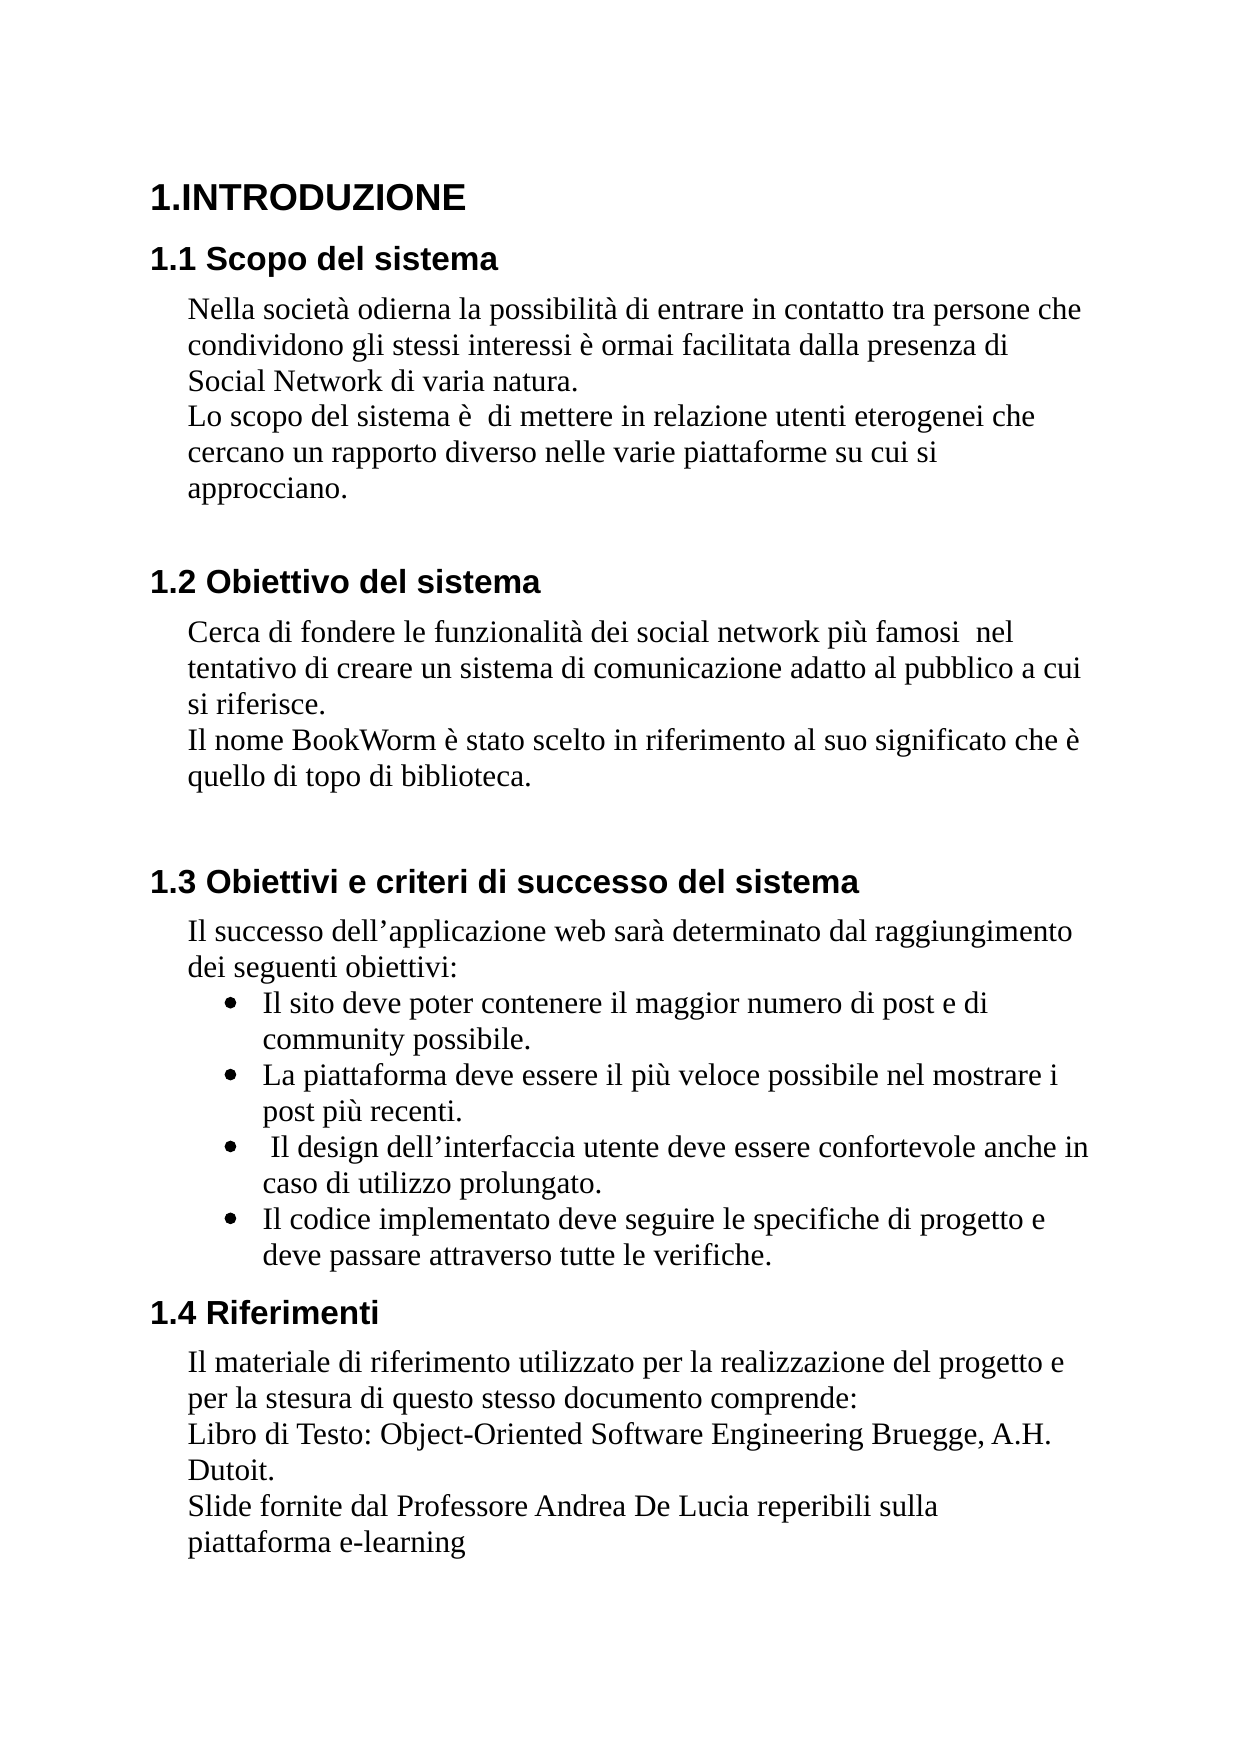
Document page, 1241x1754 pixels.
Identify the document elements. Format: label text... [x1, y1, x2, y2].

subtitle 1.3 Obiettivi e criteri di successo del sistema [150, 862, 1090, 900]
text Lo scopo del sistema è di mettere in relazione utenti eterogenei che cercano un rapporto diverso nelle varie piattaforme su cui si approcciano. [187, 398, 1090, 506]
text Il nome BookWorm è stato scelto in riferimento al suo significato che è quello di topo di biblioteca. [187, 721, 1090, 793]
subtitle 1.INTRODUZIONE [150, 175, 1090, 218]
text Nella società odierna la possibilità di entrare in contatto tra persone che condividono gli stessi interessi è ormai facilitata dalla presenza di Social Network di varia natura. [187, 290, 1090, 398]
list Il codice implementato deve seguire le specifiche di progetto e deve passare attraverso tutte le verifiche. [225, 1200, 1090, 1272]
text Libro di Testo: Object-Oriented Software Engineering Bruegge, A.H. Dutoit. [187, 1416, 1090, 1487]
subtitle 1.2 Obiettivo del sistema [150, 562, 1090, 601]
subtitle 1.1 Scopo del sistema [150, 239, 1090, 277]
text Il successo dell’applicazione web sarà determinato dal raggiungimento dei seguenti obiettivi: [187, 913, 1090, 984]
list Il sito deve poter contenere il maggior numero di post e di community possibile. [225, 984, 1090, 1056]
list La piattaforma deve essere il più veloce possibile nel mostrare i post più recenti. [225, 1056, 1090, 1128]
subtitle 1.4 Riferimenti [150, 1293, 1090, 1331]
text Il materiale di riferimento utilizzato per la realizzazione del progetto e per la stesura di questo stesso documento comprende: [187, 1344, 1090, 1416]
text Slide fornite dal Professore Andrea De Lucia reperibili sulla piattaforma e-learning [187, 1487, 1090, 1559]
text Cerca di fondere le funzionalità dei social network più famosi nel tentativo di creare un sistema di comunicazione adatto al pubblico a cui si riferisce. [187, 613, 1090, 721]
list Il design dell’interfaccia utente deve essere confortevole anche in caso di utilizzo prolungato. [225, 1128, 1090, 1200]
